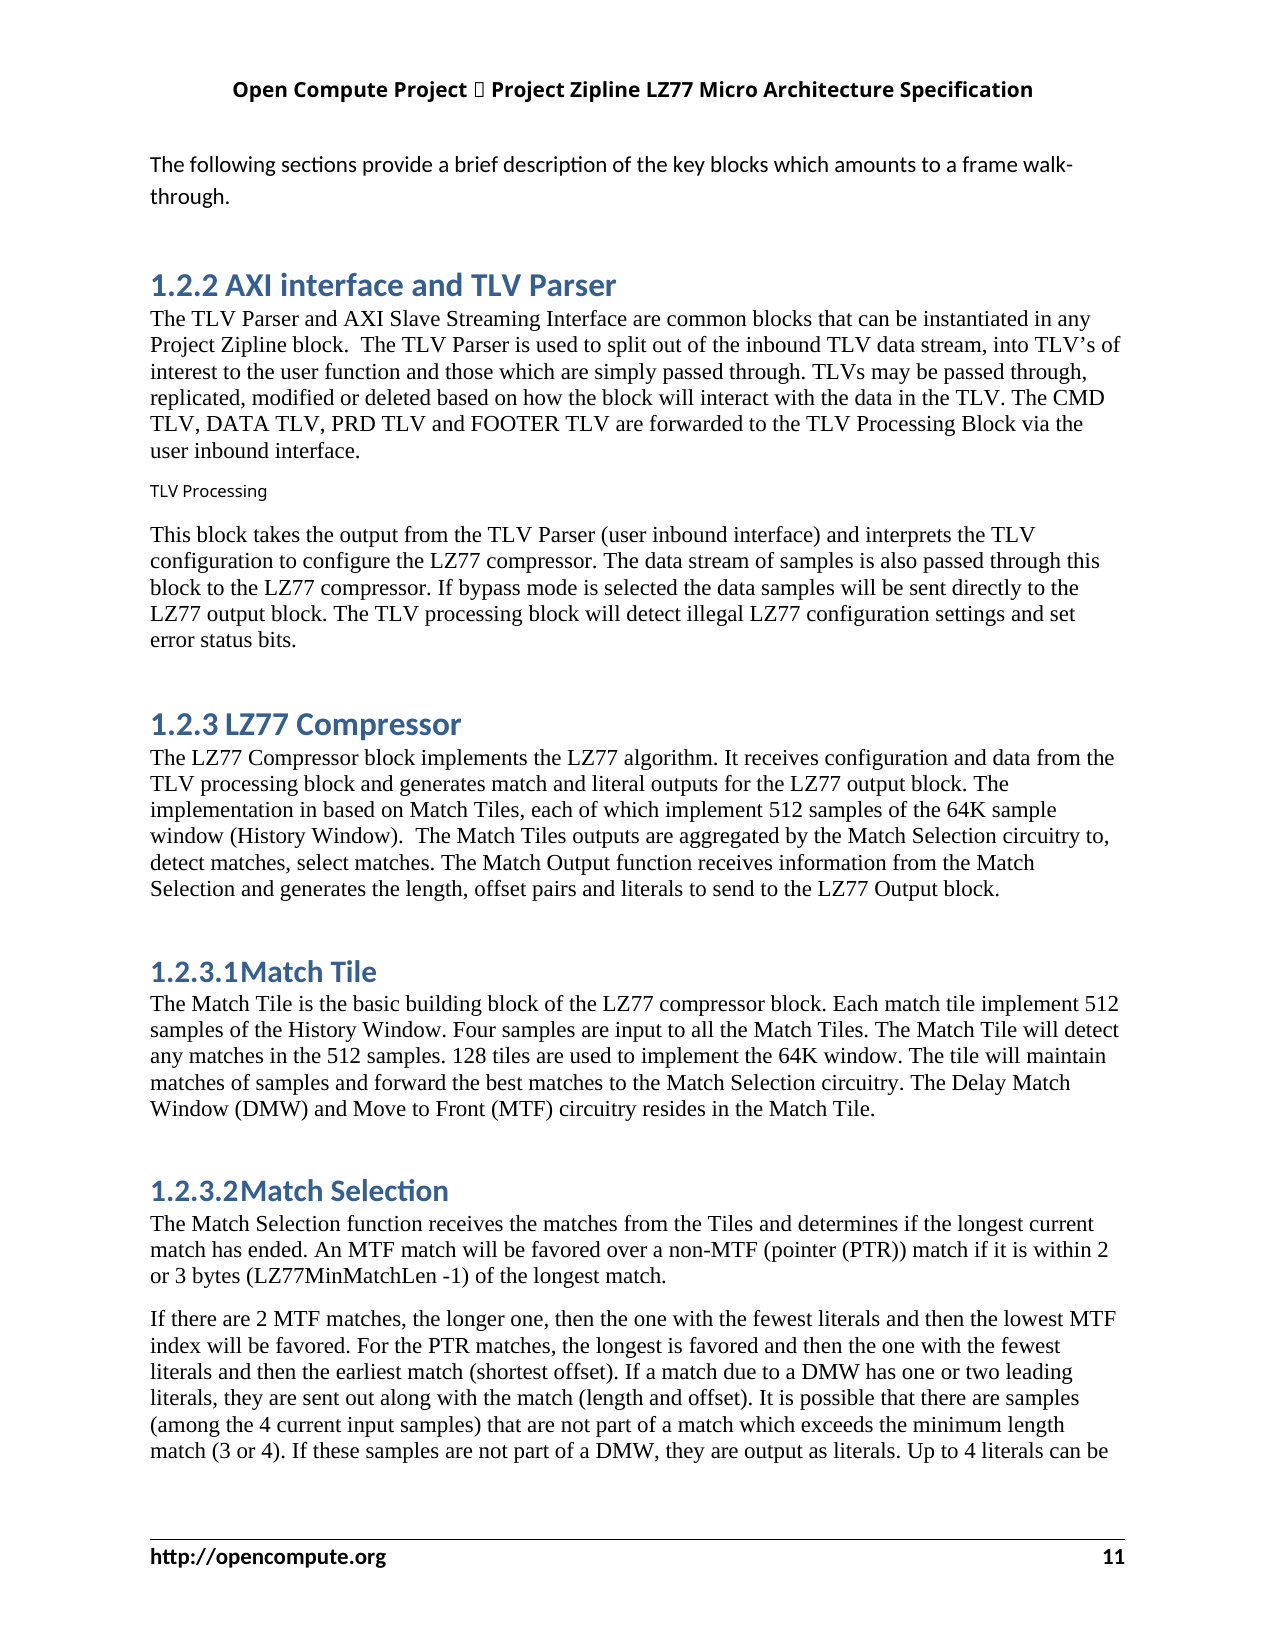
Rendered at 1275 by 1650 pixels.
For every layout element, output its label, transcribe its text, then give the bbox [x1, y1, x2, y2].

subtitle AXI interface and TLV Parser [150, 264, 1125, 305]
subtitle Match Tile [150, 952, 1125, 990]
text The Match Selection function receives the matches from the Tiles and determines if the longest current match has ended. An MTF match will be favored over a non-MTF (pointer (PTR)) match if it is within 2 or 3 bytes (LZ77MinMatchLen -1) of the longest match. [150, 1210, 1125, 1289]
text The Match Tile is the basic building block of the LZ77 compressor block. Each match tile implement 512 samples of the History Window. Four samples are input to all the Match Tiles. The Match Tile will detect any matches in the 512 samples. 128 tiles are used to implement the 64K window. The tile will maintain matches of samples and forward the best matches to the Match Selection circuitry. The Delay Match Window (DMW) and Move to Front (MTF) circuitry resides in the Match Tile. [150, 990, 1125, 1122]
text The LZ77 Compressor block implements the LZ77 algorithm. It receives configuration and data from the TLV processing block and generates match and literal outputs for the LZ77 output block. The implementation in based on Match Tiles, each of which implement 512 samples of the 64K sample window (History Window). The Match Tiles outputs are aggregated by the Match Selection circuitry to, detect matches, select matches. The Match Output function receives information from the Match Selection and generates the length, offset pairs and literals to send to the LZ77 Output block. [150, 743, 1125, 902]
subtitle LZ77 Compressor [150, 703, 1125, 743]
text This block takes the output from the TLV Parser (user inbound interface) and interprets the TLV configuration to configure the LZ77 compressor. The data stream of samples is also passed through this block to the LZ77 compressor. If bypass mode is selected the data samples will be sent directly to the LZ77 output block. The TLV processing block will detect illegal LZ77 configuration settings and set error status bits. [150, 521, 1125, 653]
text The following sections provide a brief description of the key blocks which amounts to a frame walk-through. [150, 150, 1125, 210]
text The TLV Parser and AXI Slave Streaming Interface are common blocks that can be instantiated in any Project Zipline block. The TLV Parser is used to split out of the inbound TLV data stream, into TLV’s of interest to the user function and those which are simply passed through. TLVs may be passed through, replicated, modified or deleted based on how the block will interact with the data in the TLV. The CMD TLV, DATA TLV, PRD TLV and FOOTER TLV are forwarded to the TLV Processing Block via the user inbound interface. [150, 305, 1125, 463]
subtitle Match Selection [150, 1172, 1125, 1210]
text TLV Processing [150, 480, 1125, 503]
